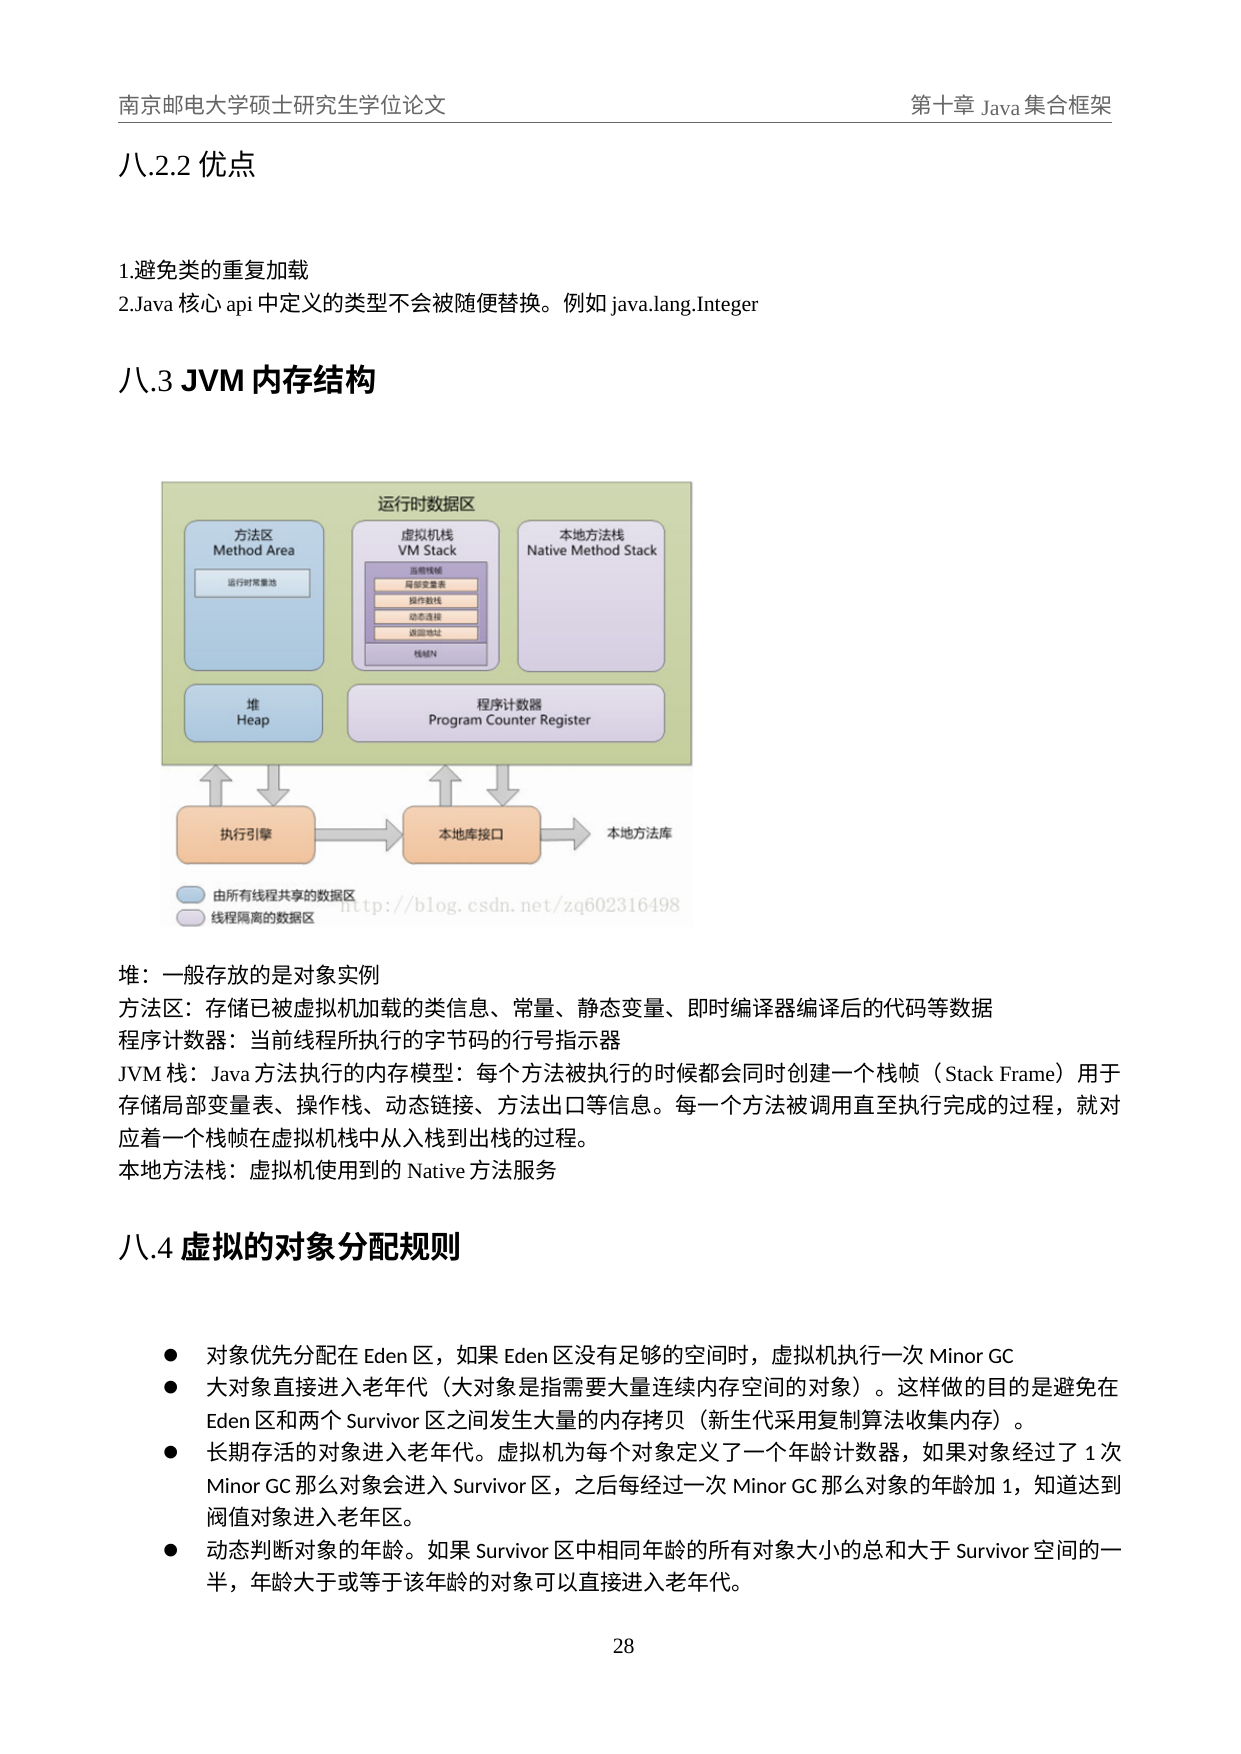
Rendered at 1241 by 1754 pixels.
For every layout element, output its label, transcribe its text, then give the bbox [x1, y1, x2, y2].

text 程序计数器：当前线程所执行的字节码的行号指示器 [118, 1023, 1122, 1055]
list 大对象直接进入老年代（大对象是指需要大量连续内存空间的对象）。这样做的目的是避免在Eden区和两个Survivor区之间发生大量的内存拷贝（新生代采用复制算法收集内存）。 [162, 1370, 1122, 1435]
text 虚拟的对象分配规则 [118, 1212, 1122, 1277]
text 方法区：存储已被虚拟机加载的类信息、常量、静态变量、即时编译器编译后的代码等数据 [118, 990, 1122, 1023]
text 优点 [118, 130, 1122, 195]
text 1.避免类的重复加载 [118, 253, 1122, 286]
text 本地方法栈：虚拟机使用到的Native方法服务 [118, 1153, 1122, 1185]
text JVM栈：Java方法执行的内存模型：每个方法被执行的时候都会同时创建一个栈帧（Stack Frame）用于存储局部变量表、操作栈、动态链接、方法出口等信息。每一个方法被调用直至执行完成的过程，就对应着一个栈帧在虚拟机栈中从入栈到出栈的过程。 [118, 1055, 1122, 1153]
text JVM内存结构 [118, 345, 1122, 410]
text 堆：一般存放的是对象实例 [118, 958, 1122, 990]
list 对象优先分配在Eden区，如果Eden区没有足够的空间时，虚拟机执行一次Minor GC [162, 1337, 1122, 1370]
picture [118, 470, 729, 935]
list 动态判断对象的年龄。如果Survivor区中相同年龄的所有对象大小的总和大于Survivor空间的一半，年龄大于或等于该年龄的对象可以直接进入老年代。 [162, 1532, 1122, 1597]
text 2.Java核心api中定义的类型不会被随便替换。例如java.lang.Integer [118, 286, 1122, 318]
list 长期存活的对象进入老年代。虚拟机为每个对象定义了一个年龄计数器，如果对象经过了1次Minor GC那么对象会进入Survivor区，之后每经过一次Minor GC那么对象的年龄加1，知道达到阀值对象进入老年区。 [162, 1435, 1122, 1532]
